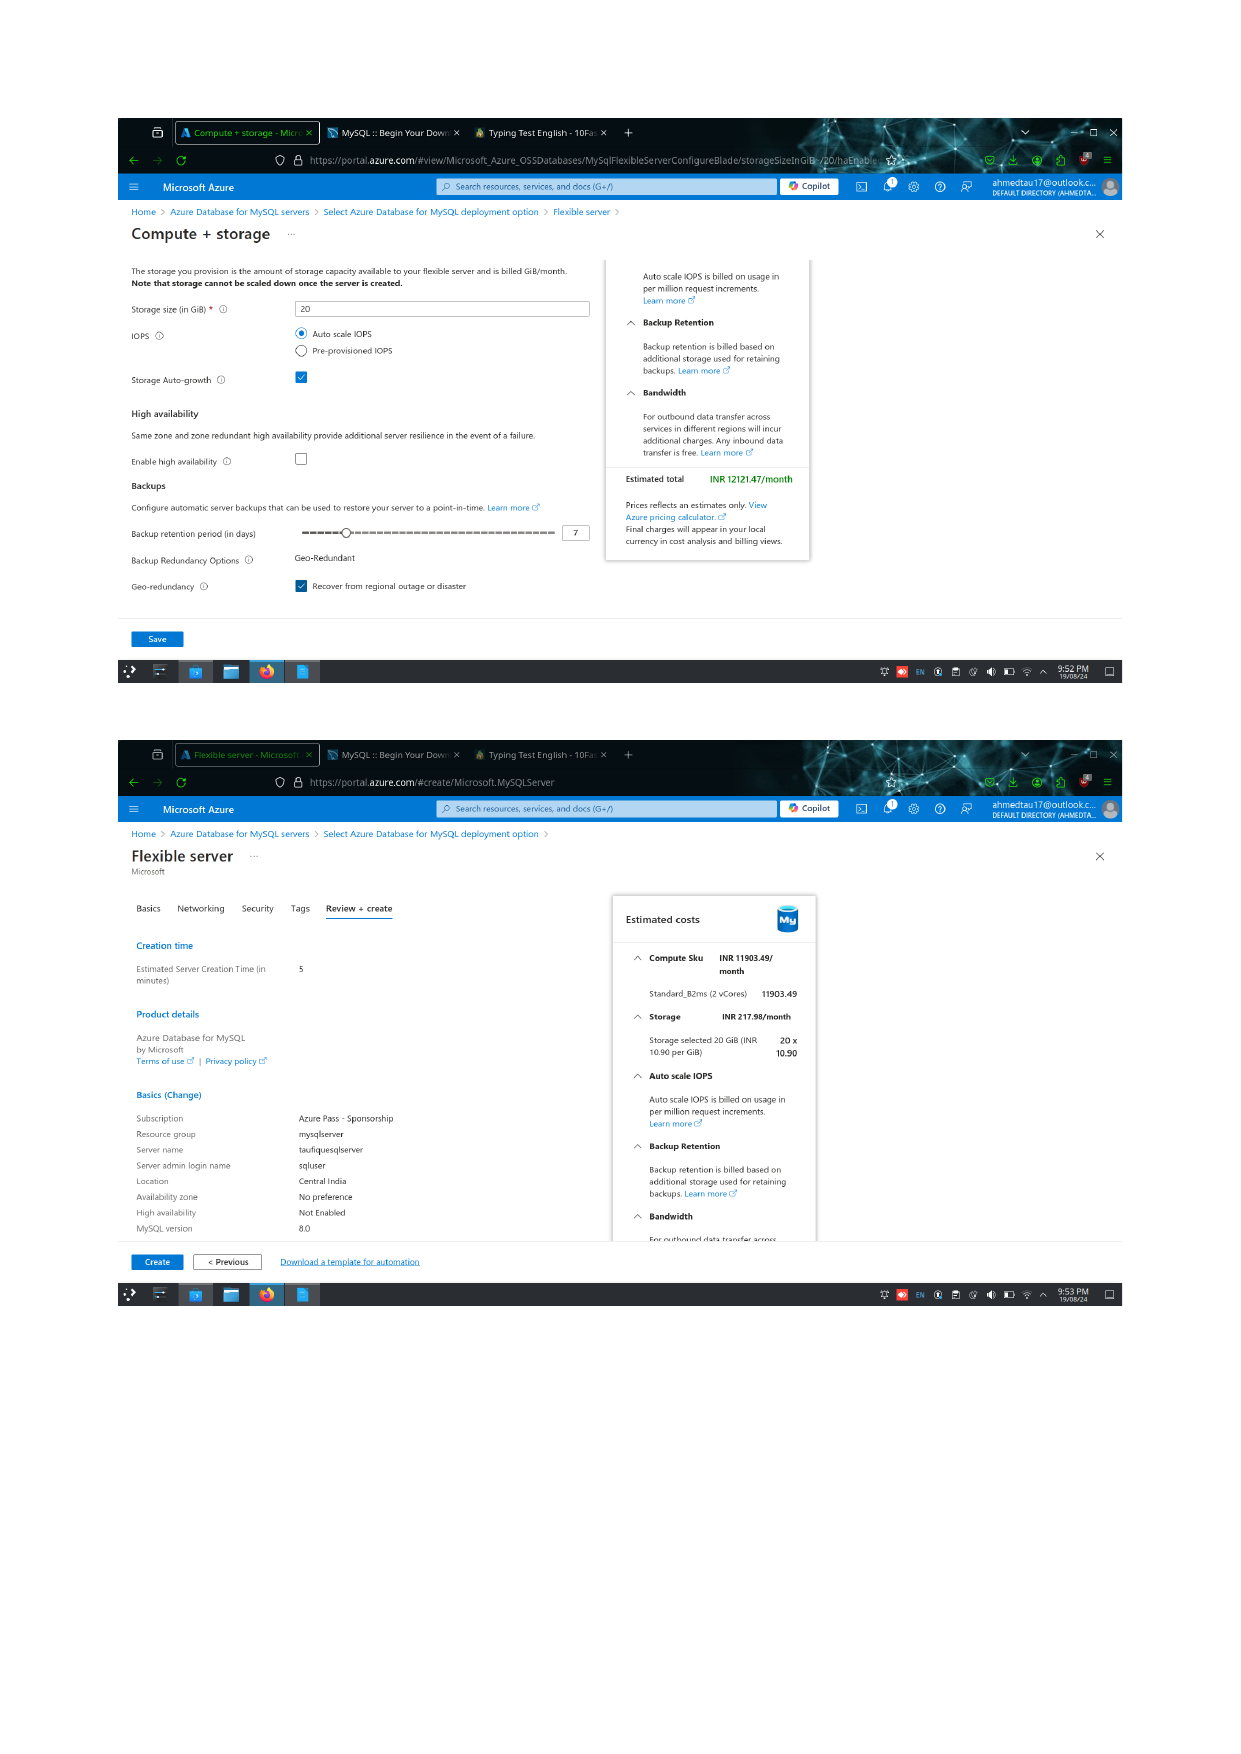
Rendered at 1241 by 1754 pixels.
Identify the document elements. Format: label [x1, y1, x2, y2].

picture [118, 740, 1123, 1306]
picture [118, 118, 1123, 683]
